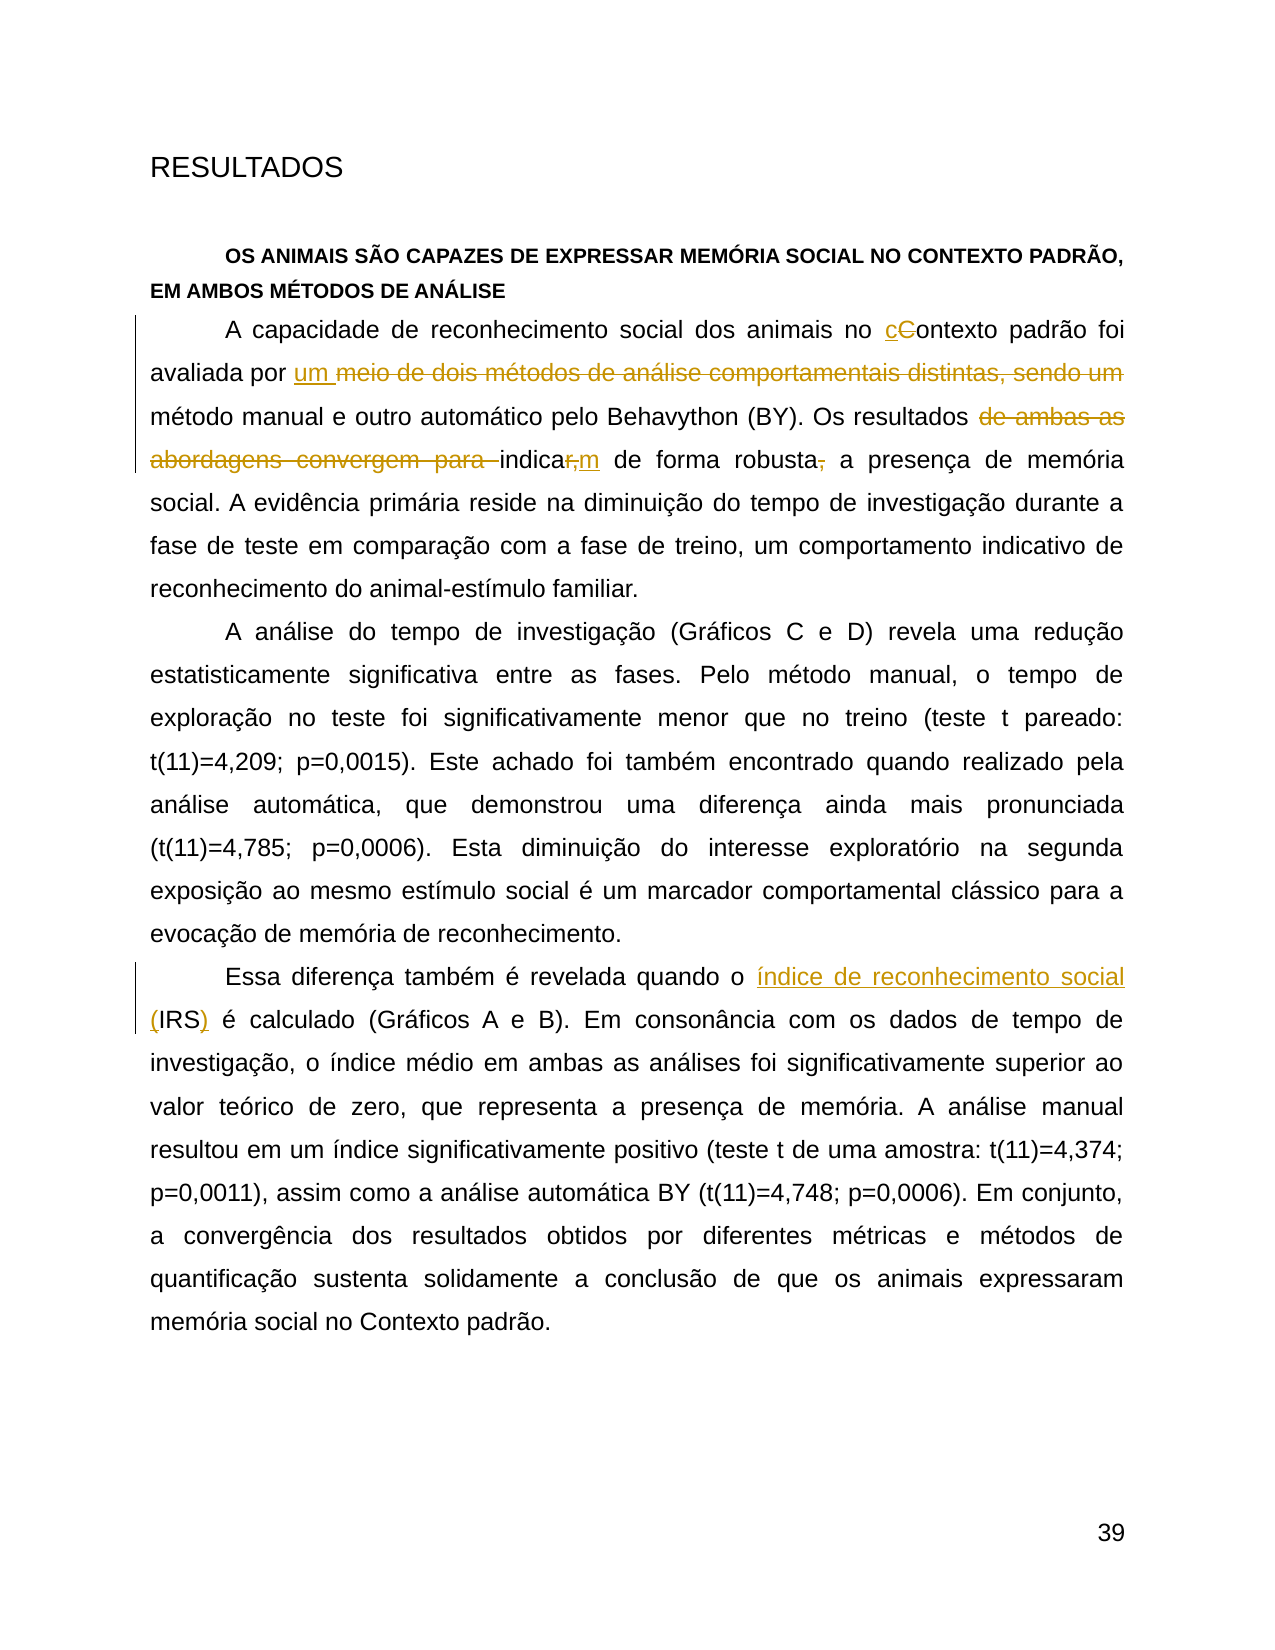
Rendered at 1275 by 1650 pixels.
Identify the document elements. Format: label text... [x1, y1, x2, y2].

text A análise do tempo de investigação (Gráficos C e D) revela uma redução estatisticamente significativa entre as fases. Pelo método manual, o tempo de exploração no teste foi significativamente menor que no treino (teste t pareado: t(11)=4,209; p=0,0015). Este achado foi também encontrado quando realizado pela análise automática, que demonstrou uma diferença ainda mais pronunciada (t(11)=4,785; p=0,0006). Esta diminuição do interesse exploratório na segunda exposição ao mesmo estímulo social é um marcador comportamental clássico para a evocação de memória de reconhecimento. [150, 617, 1125, 948]
text A capacidade de reconhecimento social dos animais no ontexto padrão foi avaliada por método manual e outro automático pelo Behavython (BY). Os resultados indica de forma robusta a presença de memória social. A evidência primária reside na diminuição do tempo de investigação durante a fase de teste em comparação com a fase de treino, um comportamento indicativo de reconhecimento do animal-estímulo familiar. [150, 315, 1125, 603]
subtitle OS ANIMAIS SÃO CAPAZES DE EXPRESSAR MEMÓRIA SOCIAL NO CONTEXTO PADRÃO, EM AMBOS MÉTODOS DE ANÁLISE [150, 243, 1125, 303]
text Essa diferença também é revelada quando o IRS é calculado (Gráficos A e B). Em consonância com os dados de tempo de investigação, o índice médio em ambas as análises foi significativamente superior ao valor teórico de zero, que representa a presença de memória. A análise manual resultou em um índice significativamente positivo (teste t de uma amostra: t(11)=4,374; p=0,0011), assim como a análise automática BY (t(11)=4,748; p=0,0006). Em conjunto, a convergência dos resultados obtidos por diferentes métricas e métodos de quantificação sustenta solidamente a conclusão de que os animais expressaram memória social no Contexto padrão. [150, 962, 1125, 1336]
subtitle RESULTADOS [150, 150, 1125, 183]
